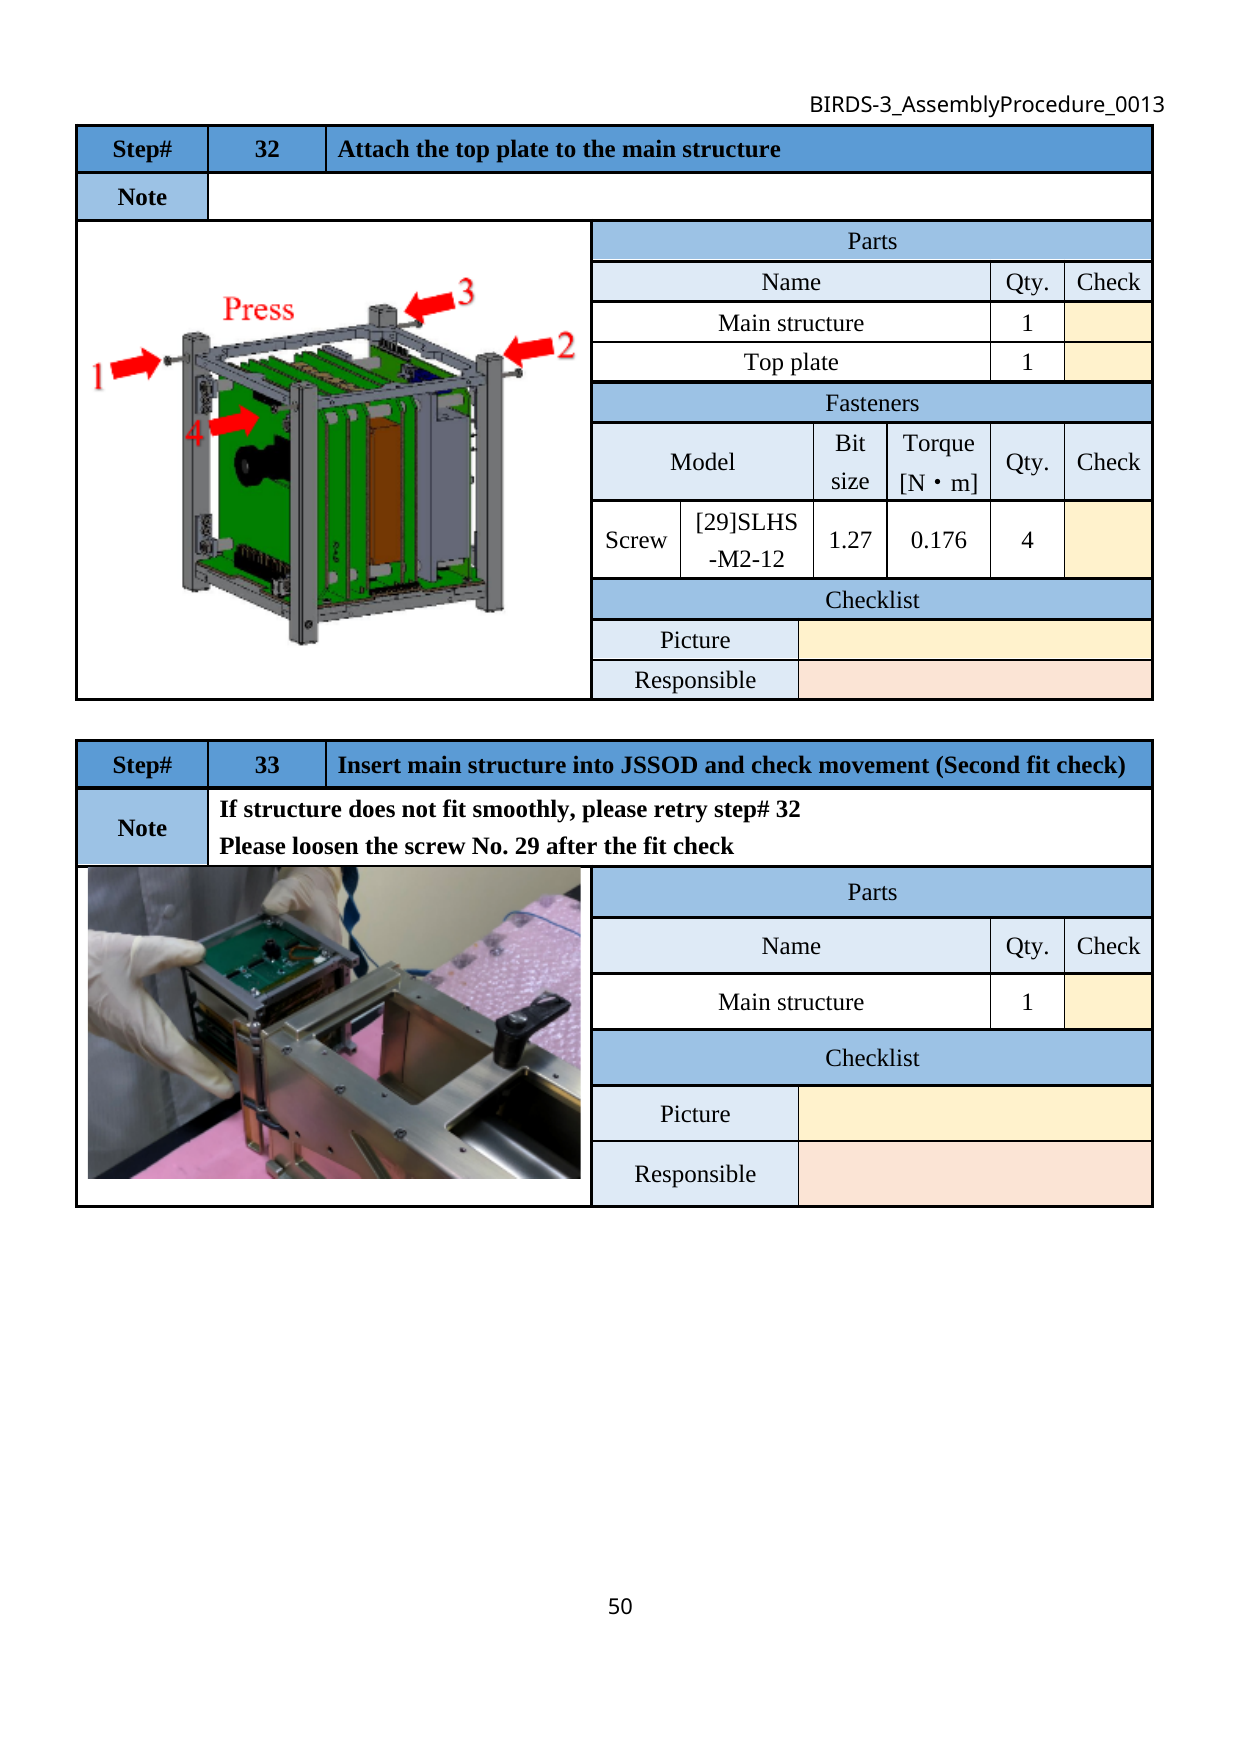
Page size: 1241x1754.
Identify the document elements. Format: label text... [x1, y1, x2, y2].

picture [87, 253, 581, 655]
table_cell 1 [991, 343, 1064, 380]
table_header Step# [78, 742, 207, 786]
picture [87, 867, 581, 1179]
table_cell Check [1065, 424, 1151, 499]
table_cell Torque [N・m] [888, 424, 990, 499]
table_cell 0.176 [888, 502, 990, 577]
table_cell Checklist [593, 580, 1151, 618]
table_cell Checklist [593, 1031, 1151, 1084]
table_cell [78, 222, 590, 698]
table_cell Picture [593, 1087, 798, 1140]
table_cell [1065, 303, 1151, 341]
table_header 32 [209, 127, 325, 171]
table_cell Responsible [593, 1142, 798, 1205]
table_cell Note [78, 790, 207, 864]
table_cell Screw [593, 502, 680, 577]
table_cell [29]SLHS -M2-12 [681, 502, 813, 577]
table_cell Fasteners [593, 384, 1151, 421]
table_cell Name [593, 919, 990, 972]
table_cell Parts [593, 868, 1151, 916]
table_cell [1065, 975, 1151, 1028]
table_cell [209, 174, 1151, 219]
table_cell Check [1065, 263, 1151, 300]
table_cell [799, 621, 1151, 658]
table_cell Qty. [991, 424, 1064, 499]
table_header 33 [209, 742, 325, 786]
table_cell 1.27 [814, 502, 886, 577]
table_cell 4 [991, 502, 1064, 577]
table_cell Main structure [593, 303, 990, 341]
table_header Insert main structure into JSSOD and check movement (Second fit check) [327, 742, 1151, 786]
table_cell Name [593, 263, 990, 300]
table_cell Check [1065, 919, 1151, 972]
table_cell Responsible [593, 661, 798, 698]
table_cell Bit size [814, 424, 886, 499]
table_cell Note [78, 174, 207, 219]
table_cell Parts [593, 222, 1151, 259]
table_cell Picture [593, 621, 798, 658]
table_header Step# [78, 127, 207, 171]
table_cell Qty. [991, 263, 1064, 300]
table_cell If structure does not fit smoothly, please retry step# 32 Please loosen the screw No. 29 after the fit check [209, 790, 1151, 864]
table_cell Top plate [593, 343, 990, 380]
table_cell [799, 661, 1151, 698]
table_cell [1065, 343, 1151, 380]
table_cell [799, 1142, 1151, 1205]
table_cell 1 [991, 303, 1064, 341]
table_cell [78, 868, 590, 1205]
table_cell Qty. [991, 919, 1064, 972]
table_cell [1065, 502, 1151, 577]
table_header Attach the top plate to the main structure [327, 127, 1151, 171]
table_cell Model [593, 424, 813, 499]
table_cell [799, 1087, 1151, 1140]
table_cell Main structure [593, 975, 990, 1028]
table_cell 1 [991, 975, 1064, 1028]
